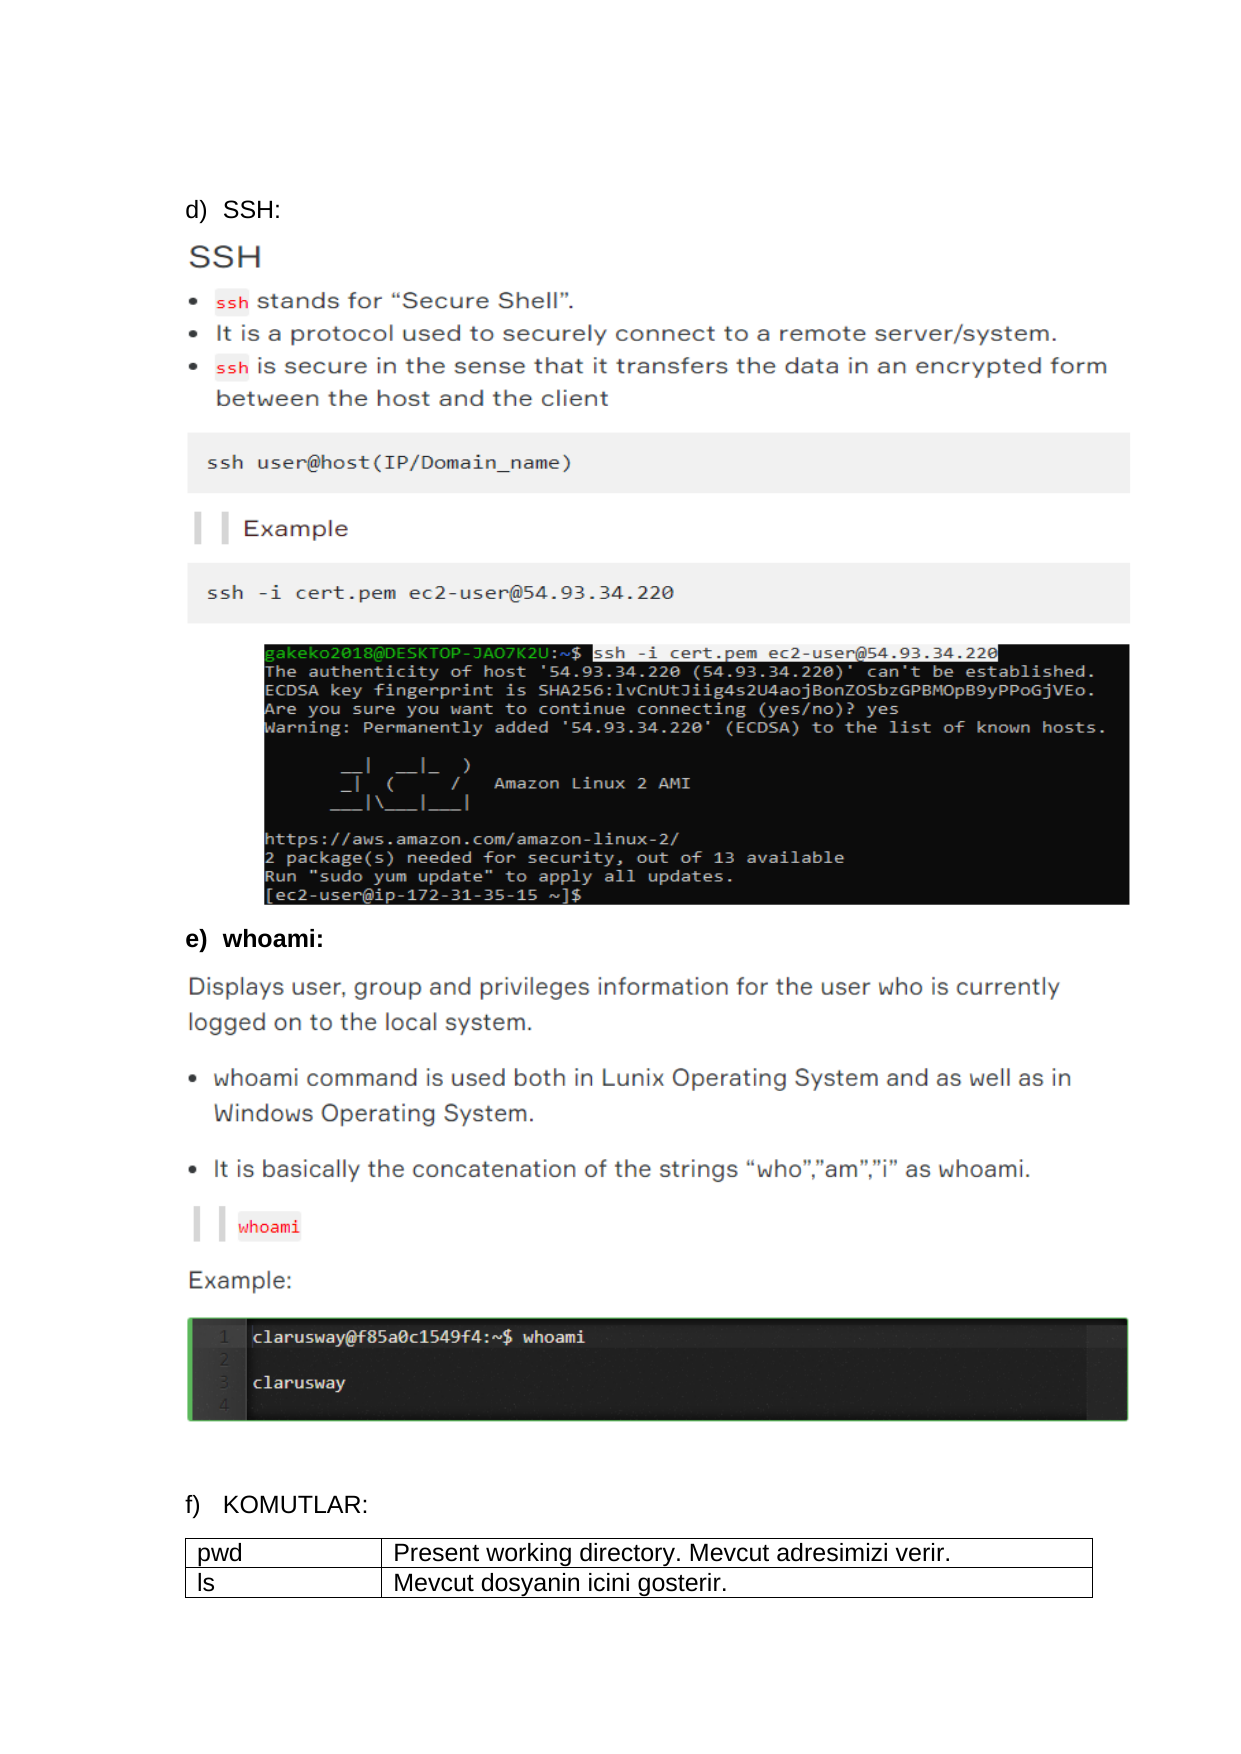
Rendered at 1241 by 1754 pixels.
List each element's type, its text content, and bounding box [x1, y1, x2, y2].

list SSH: [185, 195, 1093, 224]
picture [185, 243, 1130, 906]
table_header Present working directory. Mevcut adresimizi verir. [382, 1539, 1092, 1567]
list KOMUTLAR: [185, 1490, 1093, 1518]
list whoami: [185, 924, 1093, 953]
picture [185, 972, 1130, 1424]
table_cell Mevcut dosyanin icini gosterir. [382, 1568, 1092, 1597]
table_cell ls [186, 1568, 381, 1597]
table_header pwd [186, 1539, 381, 1567]
